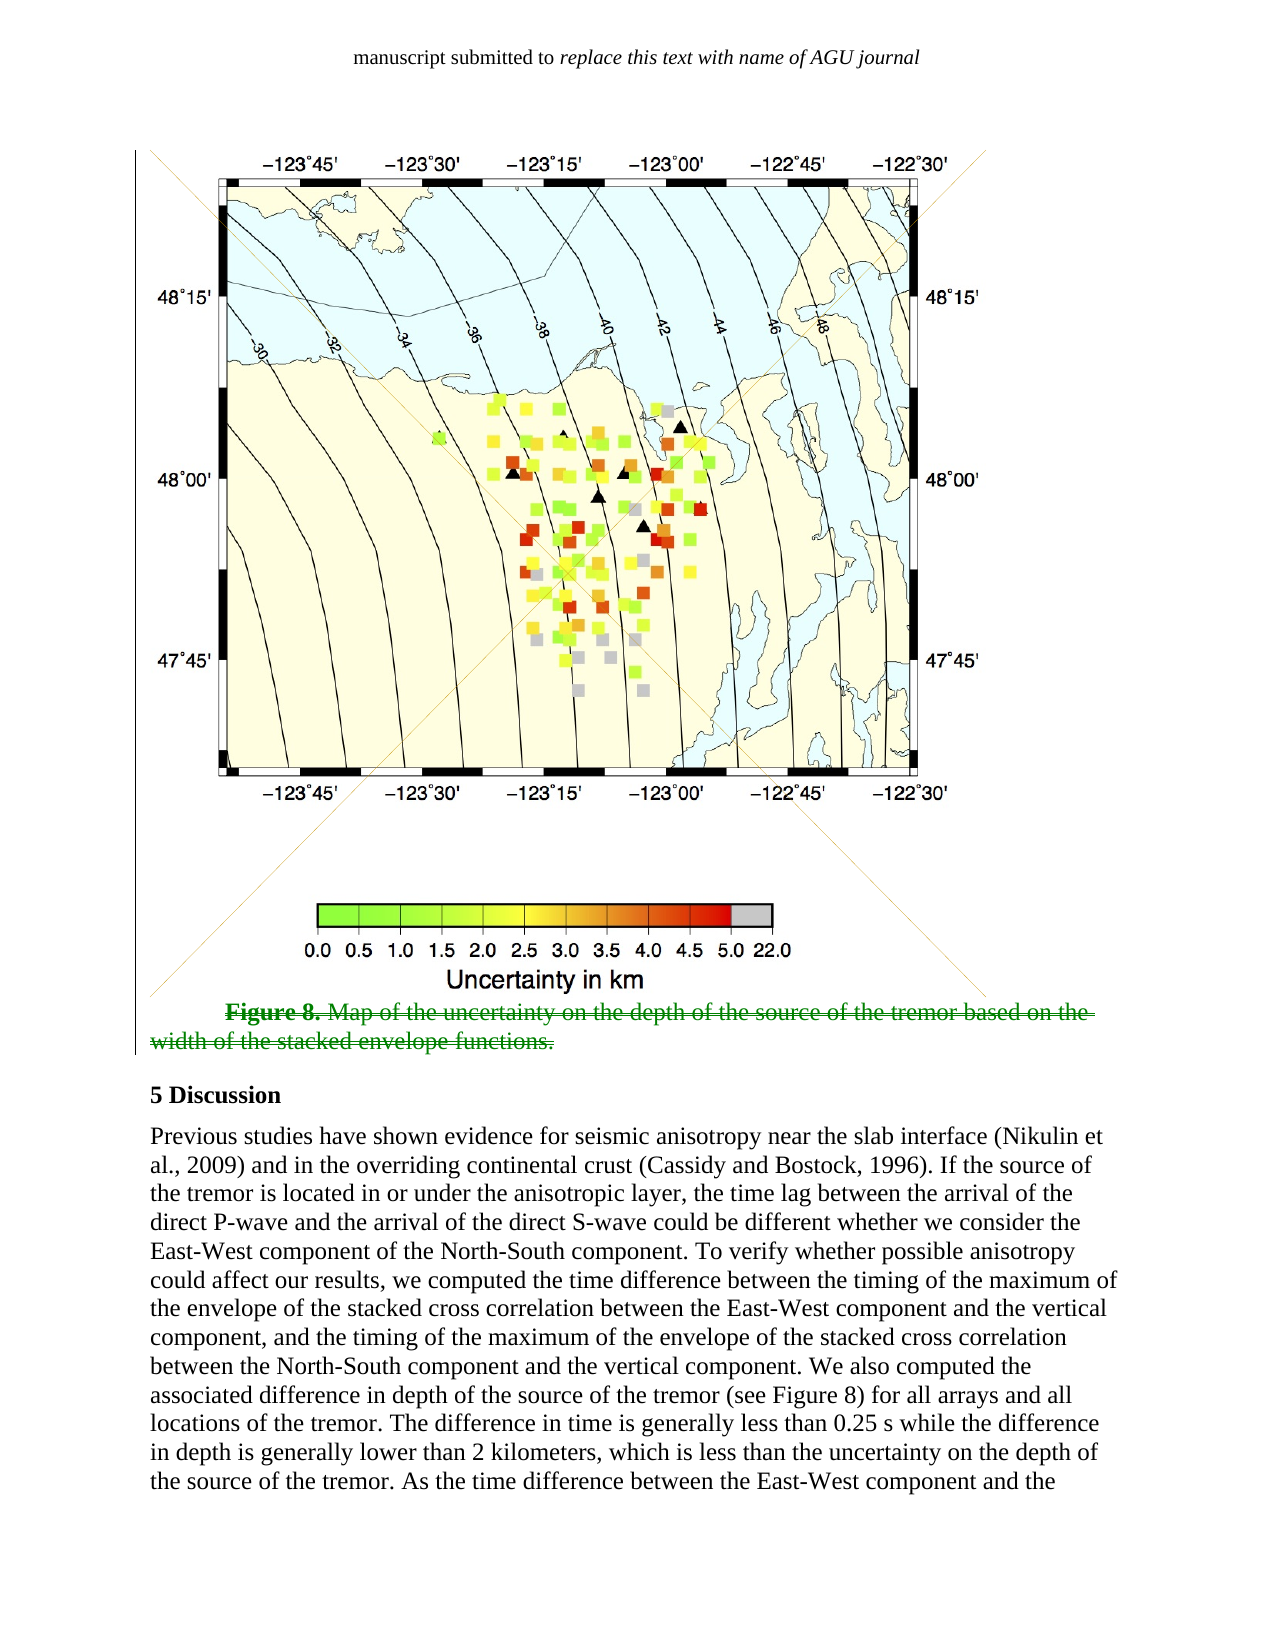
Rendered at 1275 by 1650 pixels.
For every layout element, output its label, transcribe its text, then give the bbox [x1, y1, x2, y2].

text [150, 1121, 1125, 1495]
picture [152, 150, 984, 572]
picture [150, 152, 567, 995]
subtitle 5 Discussion [150, 1080, 1125, 1108]
picture [151, 575, 985, 998]
picture [569, 151, 987, 996]
